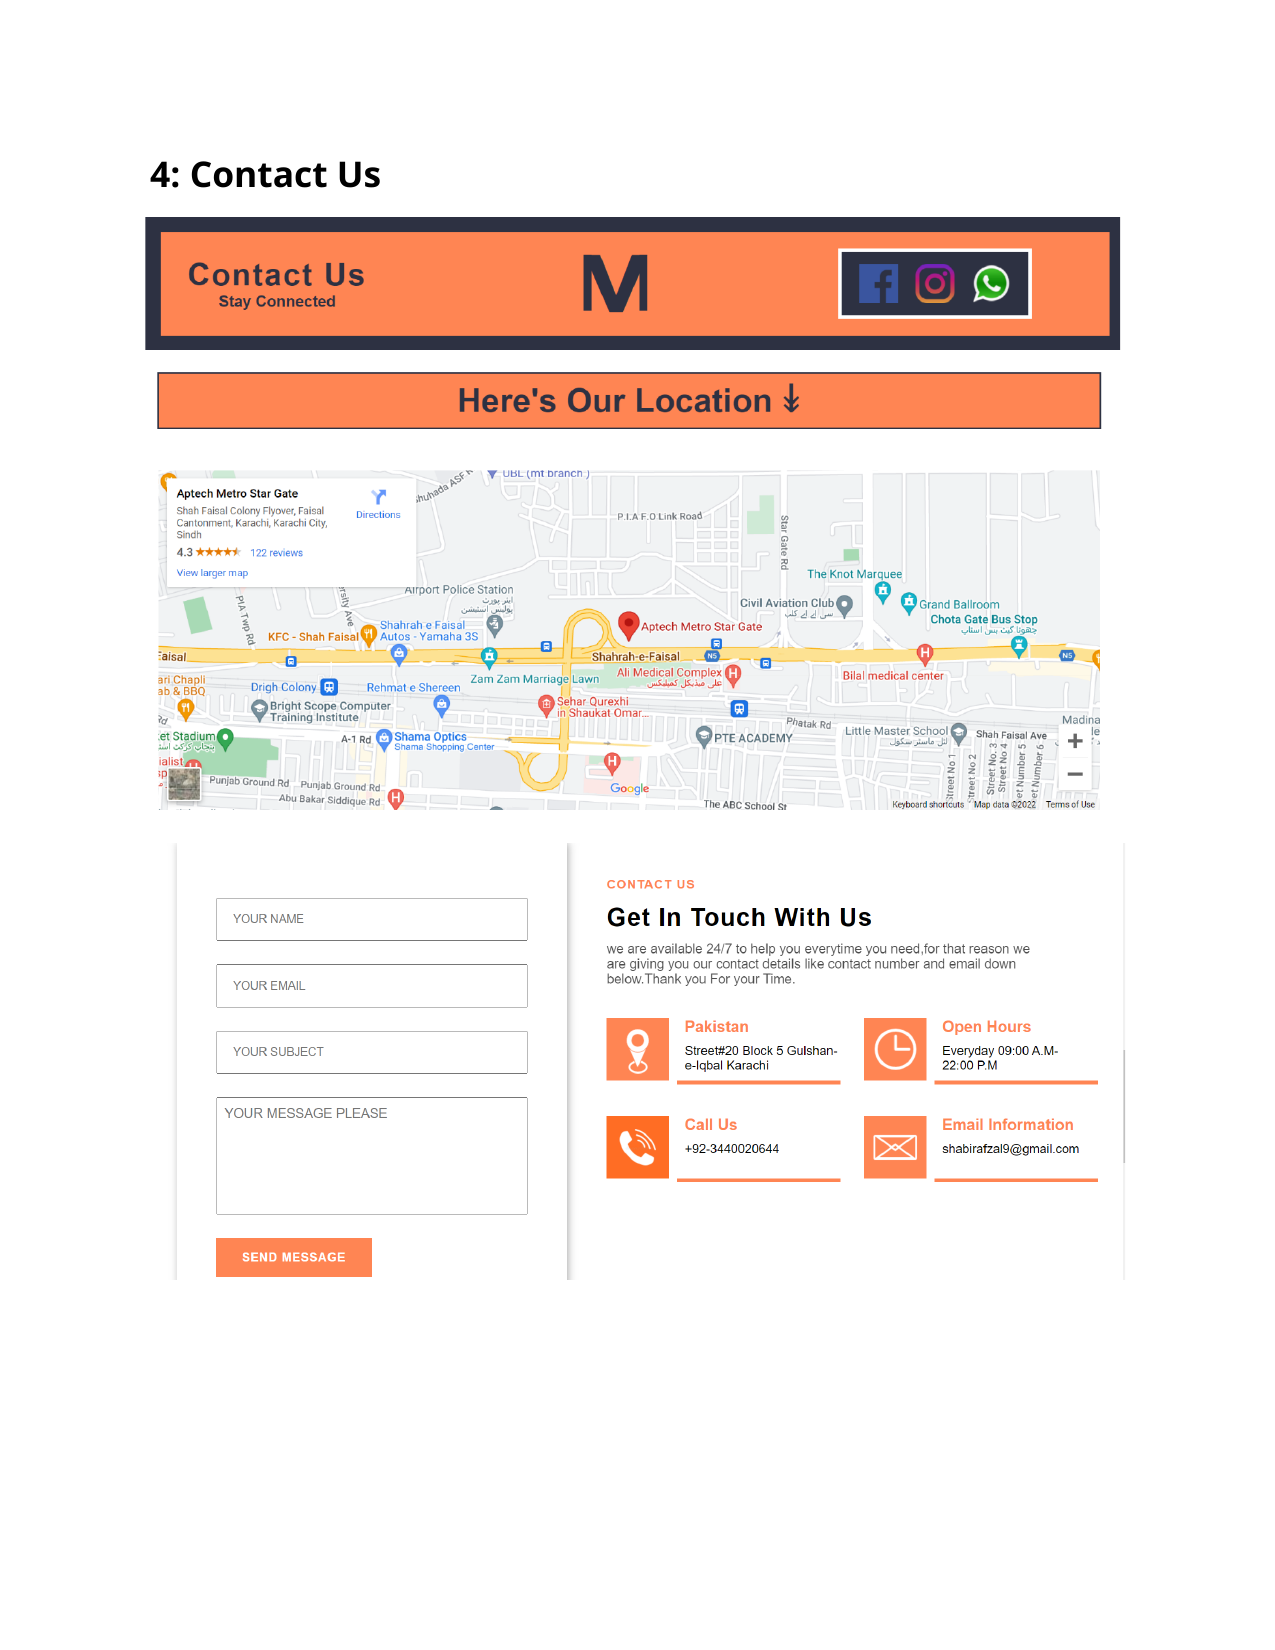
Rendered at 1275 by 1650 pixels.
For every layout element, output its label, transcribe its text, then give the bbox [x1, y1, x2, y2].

text 4: Contact Us [150, 150, 1125, 198]
picture [135, 362, 1125, 820]
picture [150, 843, 1125, 1280]
picture [145, 217, 1121, 350]
